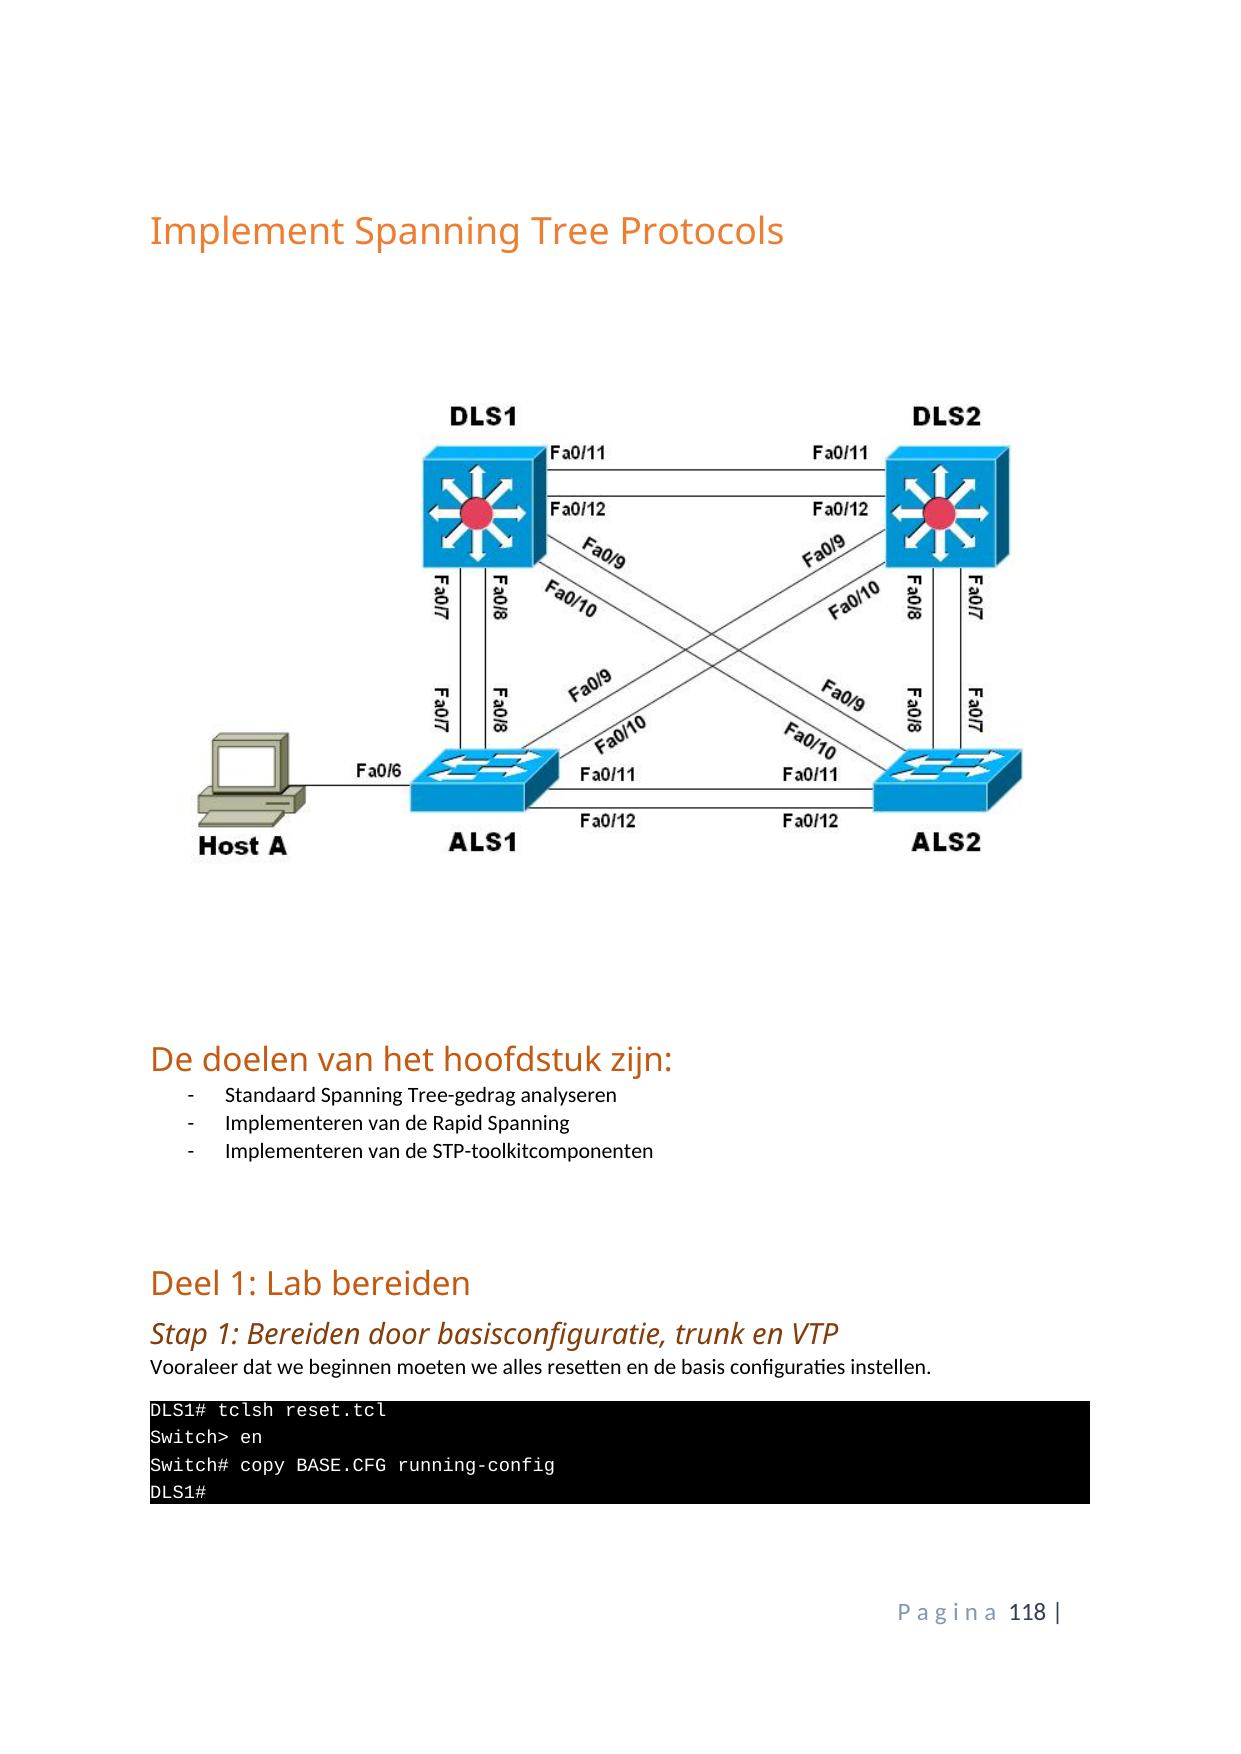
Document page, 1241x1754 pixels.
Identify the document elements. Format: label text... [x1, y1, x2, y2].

text De doelen van het hoofdstuk zijn: [150, 1036, 1090, 1081]
text DLS1# tclsh reset.tcl [150, 1401, 1090, 1422]
picture [181, 393, 1024, 870]
text Switch> en [150, 1428, 1090, 1449]
text DLS1# [150, 1483, 1090, 1504]
list Implementeren van de STP-toolkitcomponenten [187, 1137, 1090, 1164]
list Implementeren van de Rapid Spanning [187, 1109, 1090, 1136]
text Deel 1: Lab bereiden [150, 1260, 1090, 1305]
text Vooraleer dat we beginnen moeten we alles resetten en de basis configuraties instellen. [150, 1353, 1090, 1380]
list Standaard Spanning Tree-gedrag analyseren [187, 1081, 1090, 1108]
text Implement Spanning Tree Protocols [150, 204, 1090, 255]
text Stap 1: Bereiden door basisconfiguratie, trunk en VTP [150, 1313, 1090, 1353]
text Switch# copy BASE.CFG running-config [150, 1456, 1090, 1477]
